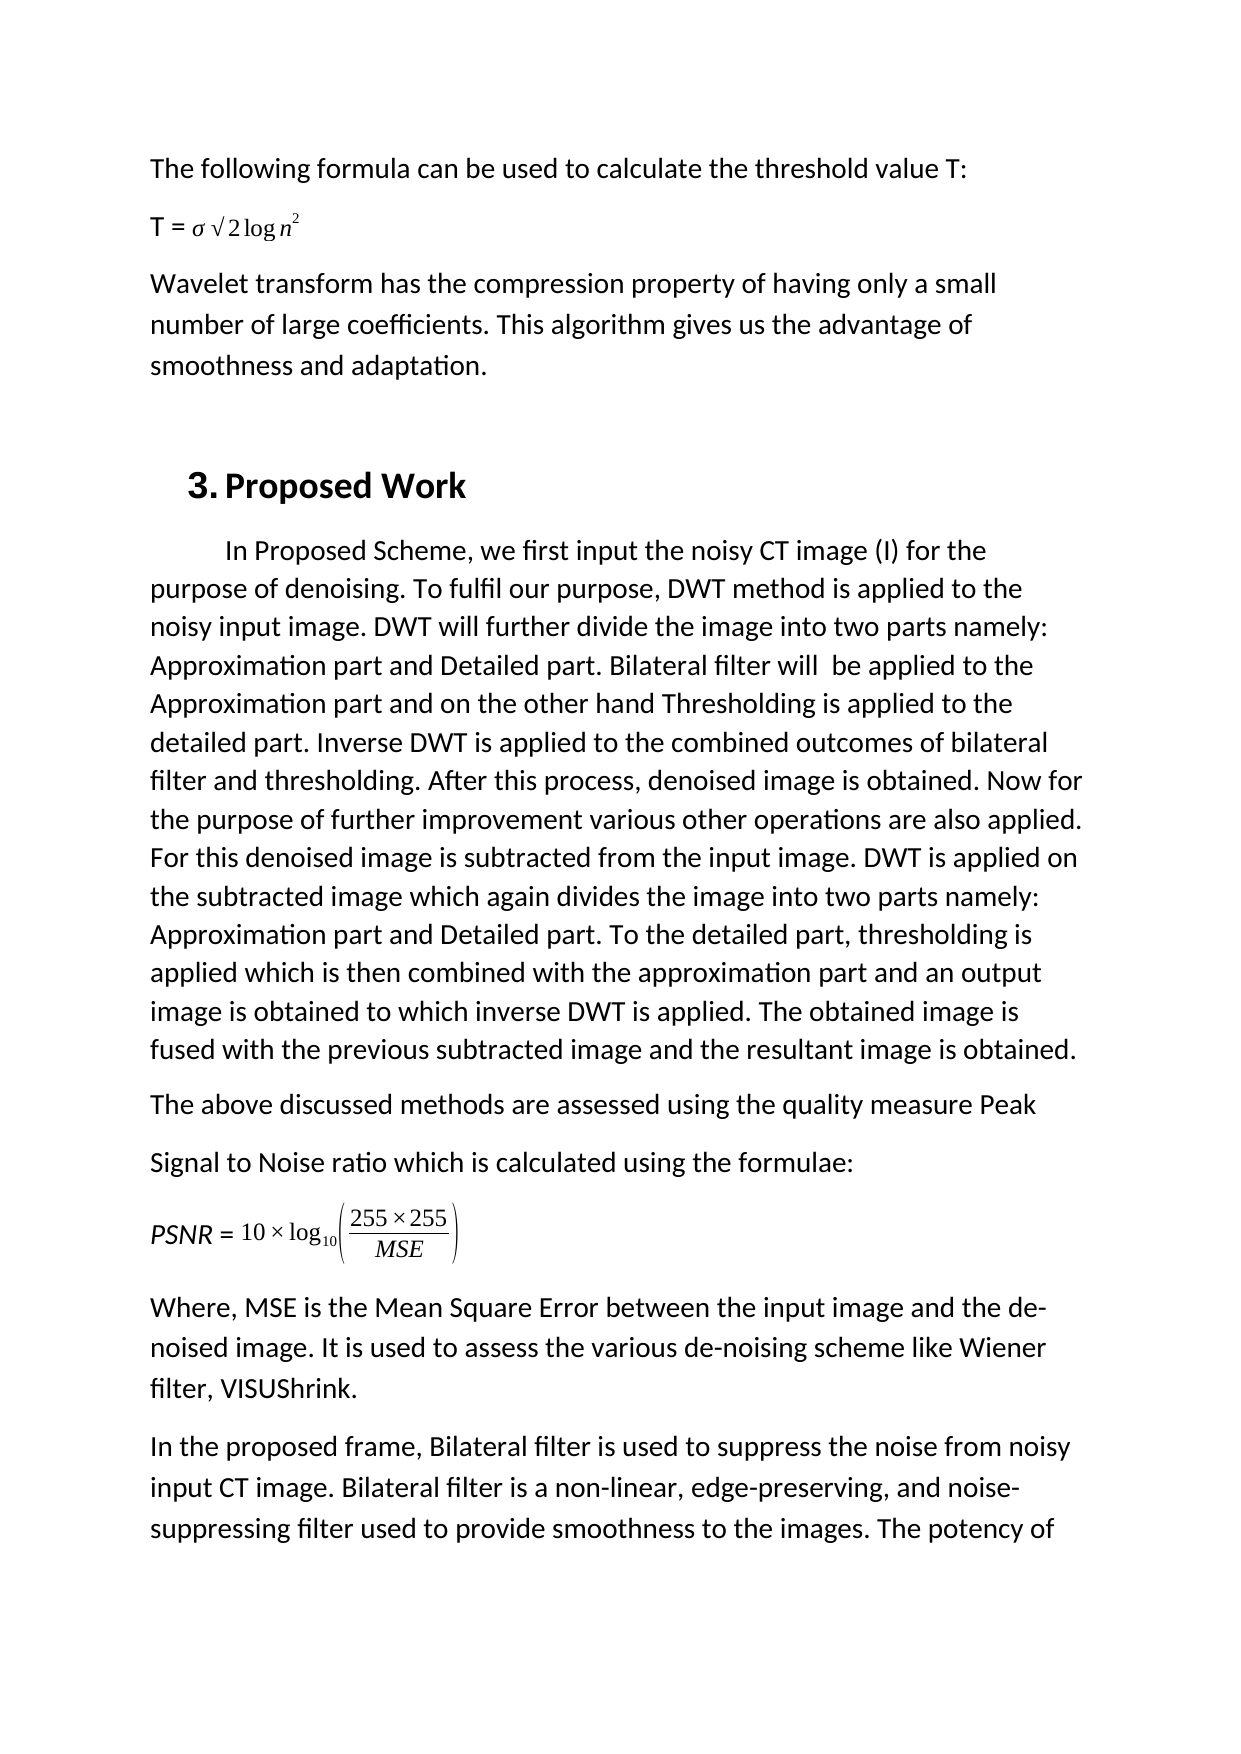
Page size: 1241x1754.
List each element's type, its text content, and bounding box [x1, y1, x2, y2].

text The above discussed methods are assessed using the quality measure Peak [150, 1086, 1090, 1122]
text Signal to Noise ratio which is calculated using the formulae: [150, 1144, 1090, 1180]
text Wavelet transform has the compression property of having only a small number of large coefficients. This algorithm gives us the advantage of smoothness and adaptation. [150, 265, 1090, 383]
text Where, MSE is the Mean Square Error between the input image and the de-noised image. It is used to assess the various de-noising scheme like Wiener filter, VISUShrink. [150, 1289, 1090, 1406]
text T = [150, 208, 1090, 243]
text In Proposed Scheme, we first input the noisy CT image (I) for the purpose of denoising. To fulfil our purpose, DWT method is applied to the noisy input image. DWT will further divide the image into two parts namely: Approximation part and Detailed part. Bilateral filter will be applied to the Approximation part and on the other hand Thresholding is applied to the detailed part. Inverse DWT is applied to the combined outcomes of bilateral filter and thresholding. After this process, denoised image is obtained. Now for the purpose of further improvement various other operations are also applied. For this denoised image is subtracted from the input image. DWT is applied on the subtracted image which again divides the image into two parts namely: Approximation part and Detailed part. To the detailed part, thresholding is applied which is then combined with the approximation part and an output image is obtained to which inverse DWT is applied. The obtained image is fused with the previous subtracted image and the resultant image is obtained. [150, 532, 1090, 1067]
text PSNR = [150, 1202, 1090, 1267]
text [150, 1428, 1090, 1546]
list Proposed Work [187, 462, 1090, 508]
text The following formula can be used to calculate the threshold value T: [150, 150, 1090, 186]
